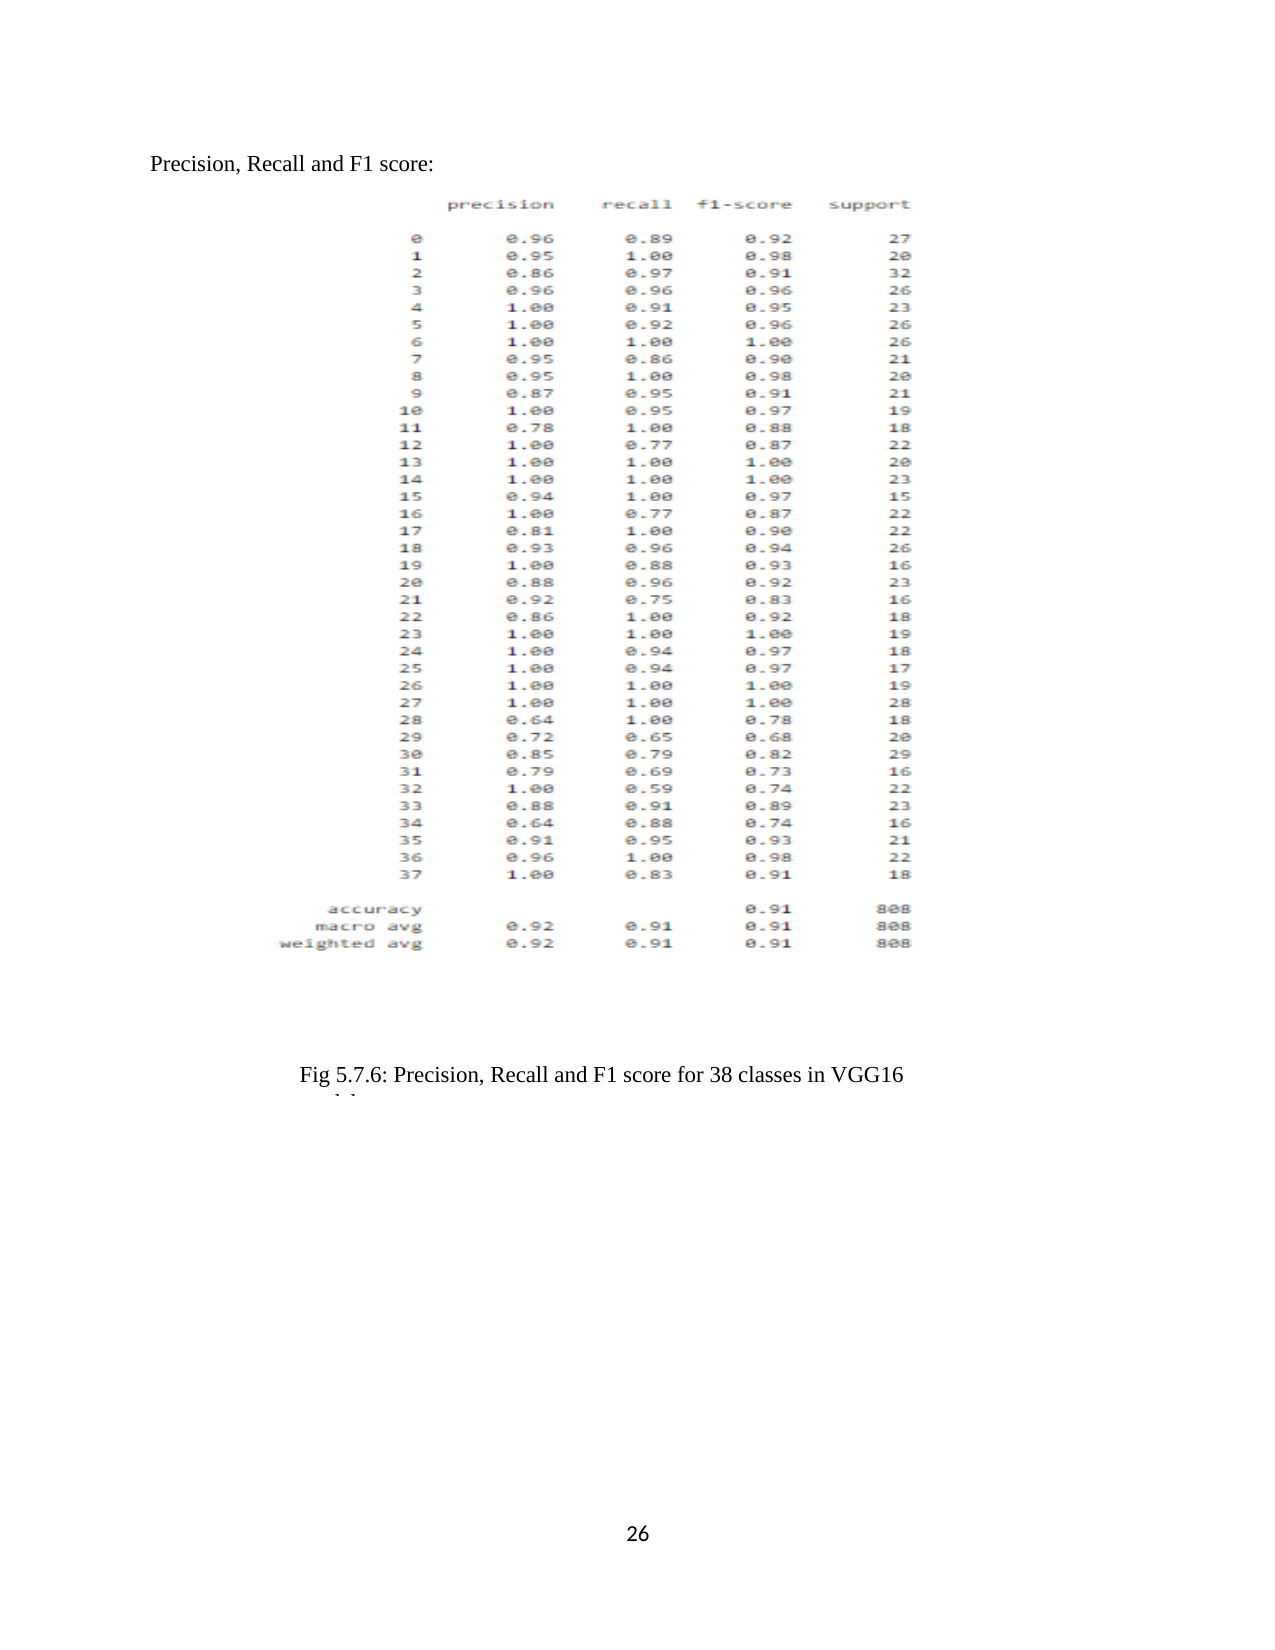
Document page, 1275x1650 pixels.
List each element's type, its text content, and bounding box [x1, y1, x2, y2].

text Precision, Recall and F1 score: [150, 150, 1125, 176]
picture [261, 196, 993, 962]
